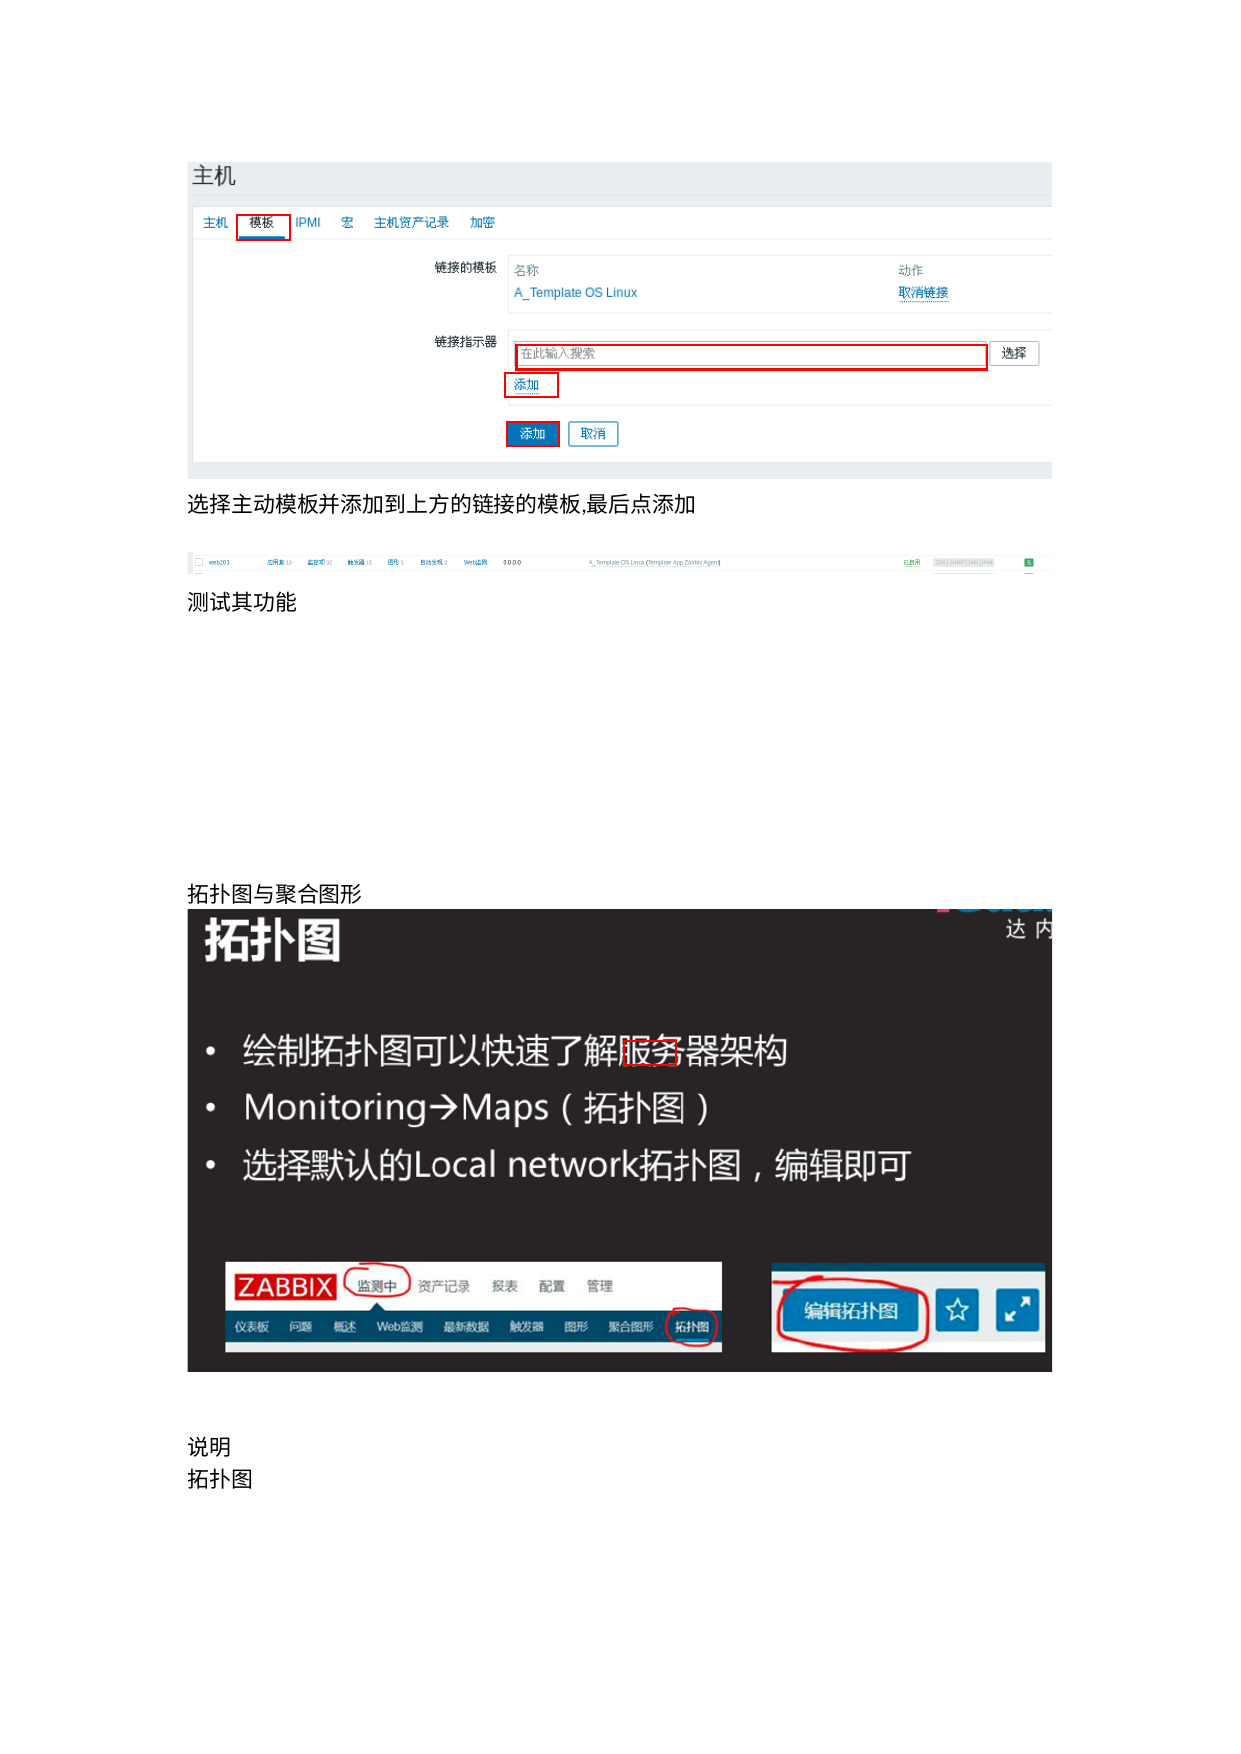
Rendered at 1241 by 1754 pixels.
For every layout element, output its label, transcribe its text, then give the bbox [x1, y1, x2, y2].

text 选择主动模板并添加到上方的链接的模板,最后点添加 [187, 487, 1053, 519]
text 说明 [187, 1429, 1053, 1462]
text 拓扑图与聚合图形 [187, 877, 1053, 909]
text 测试其功能 [187, 584, 1053, 617]
picture [187, 552, 1053, 574]
text 拓扑图 [187, 1462, 1053, 1494]
picture [187, 909, 1053, 1372]
picture [187, 162, 1053, 479]
